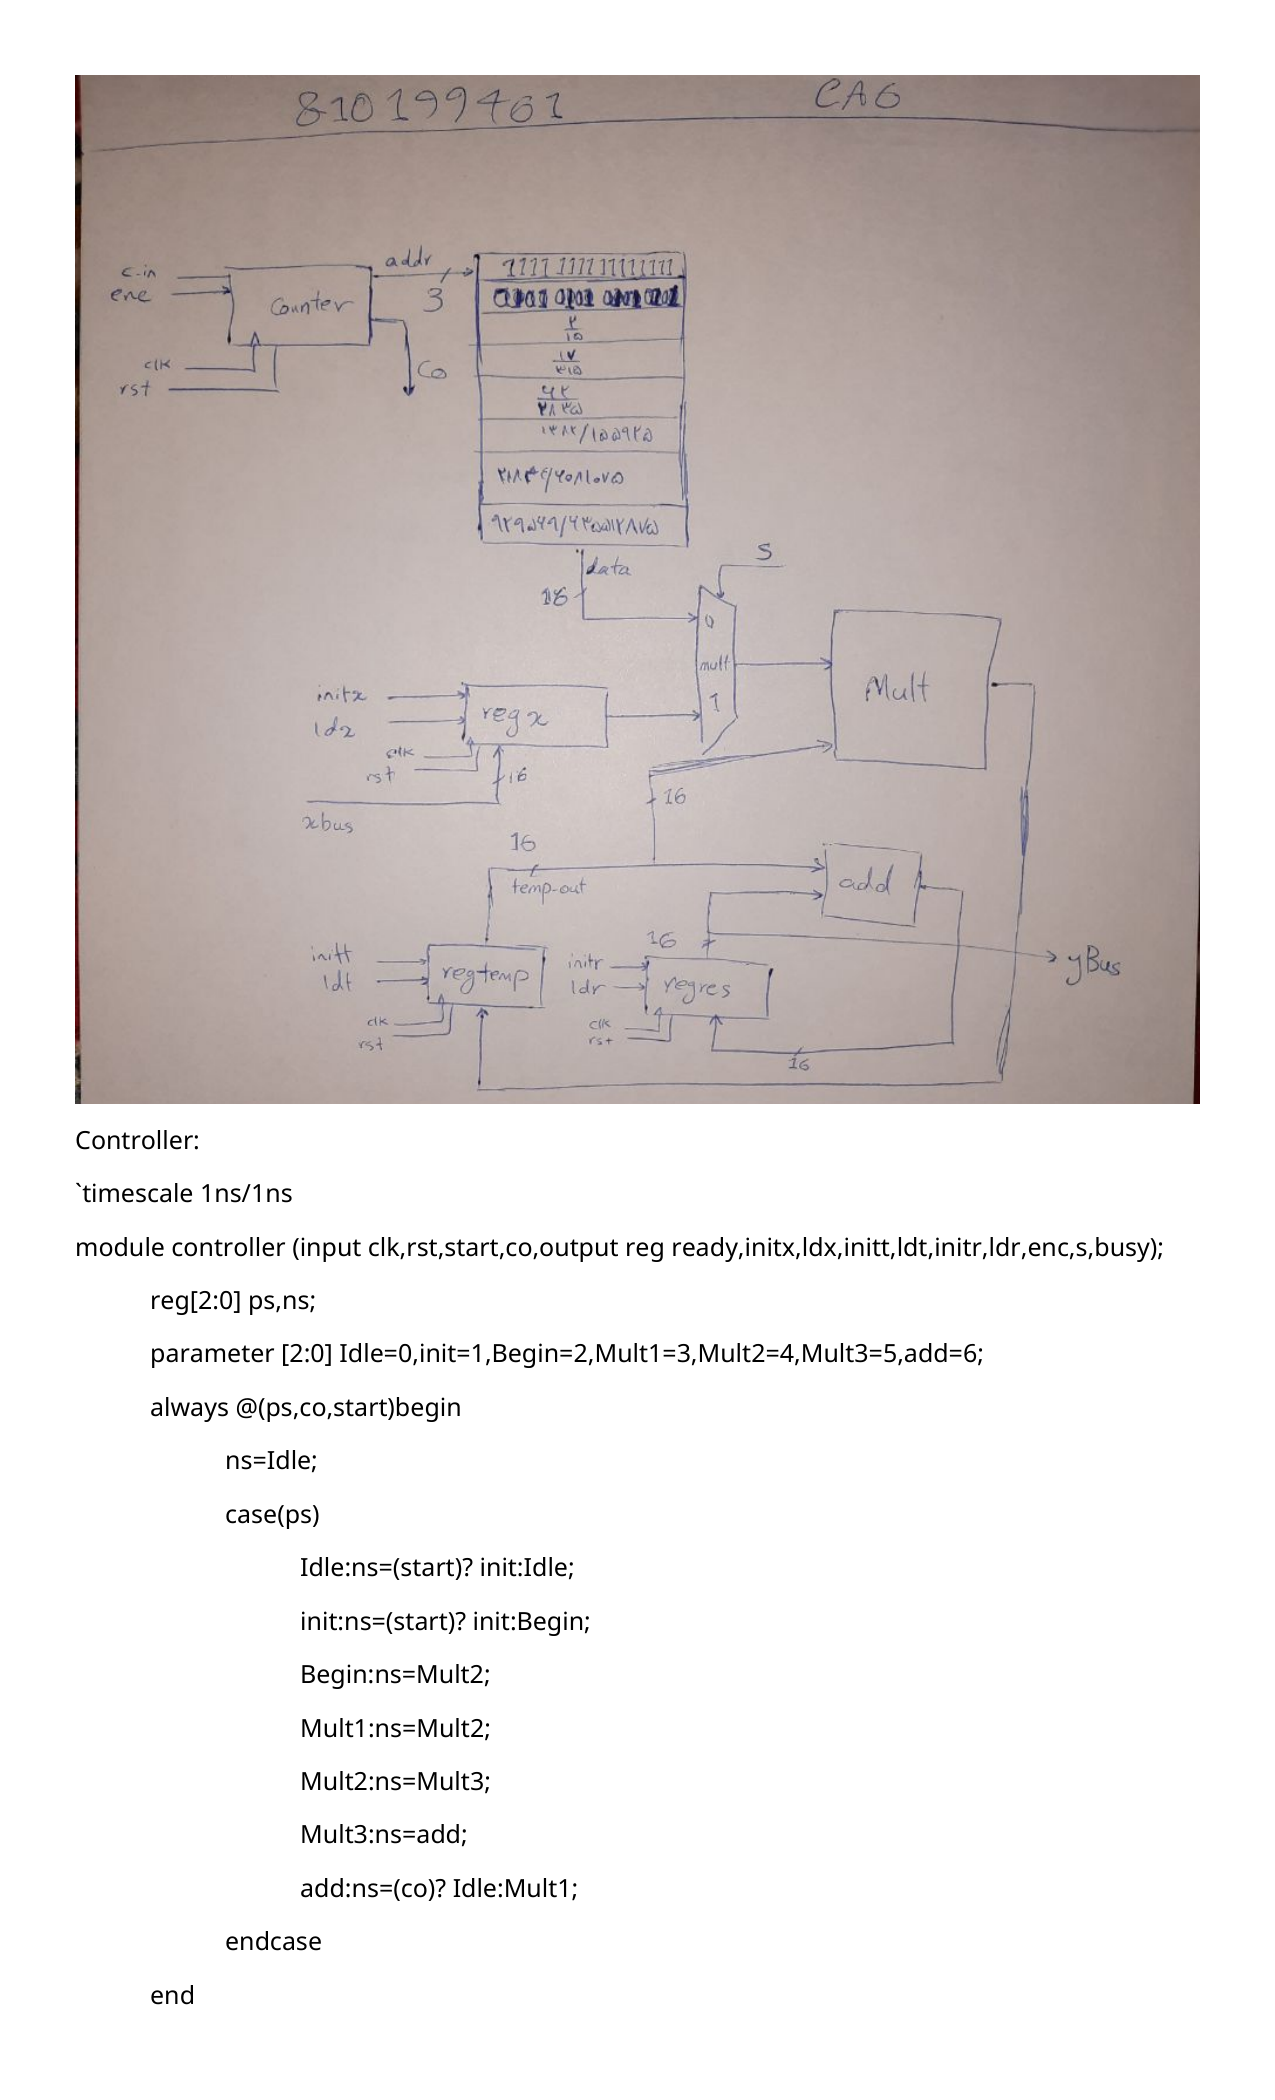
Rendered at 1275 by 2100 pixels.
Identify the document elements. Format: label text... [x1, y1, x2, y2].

text Mult1:ns=Mult2; [75, 1710, 1200, 1744]
text Begin:ns=Mult2; [75, 1657, 1200, 1691]
text reg[2:0] ps,ns; [75, 1283, 1200, 1317]
text Mult3:ns=add; [75, 1817, 1200, 1851]
text Controller: [75, 1122, 1200, 1156]
text Idle:ns=(start)? init:Idle; [75, 1550, 1200, 1584]
text case(ps) [75, 1496, 1200, 1531]
text ns=Idle; [75, 1443, 1200, 1477]
text parameter [2:0] Idle=0,init=1,Begin=2,Mult1=3,Mult2=4,Mult3=5,add=6; [75, 1336, 1200, 1370]
text add:ns=(co)? Idle:Mult1; [75, 1871, 1200, 1904]
text Mult2:ns=Mult3; [75, 1764, 1200, 1798]
picture [75, 75, 1200, 1104]
text `timescale 1ns/1ns [75, 1176, 1200, 1210]
text end [75, 1977, 1200, 2011]
text init:ns=(start)? init:Begin; [75, 1603, 1200, 1637]
text endcase [75, 1924, 1200, 1958]
text always @(ps,co,start)begin [75, 1389, 1200, 1424]
text module controller (input clk,rst,start,co,output reg ready,initx,ldx,initt,ldt,initr,ldr,enc,s,busy); [75, 1229, 1200, 1263]
